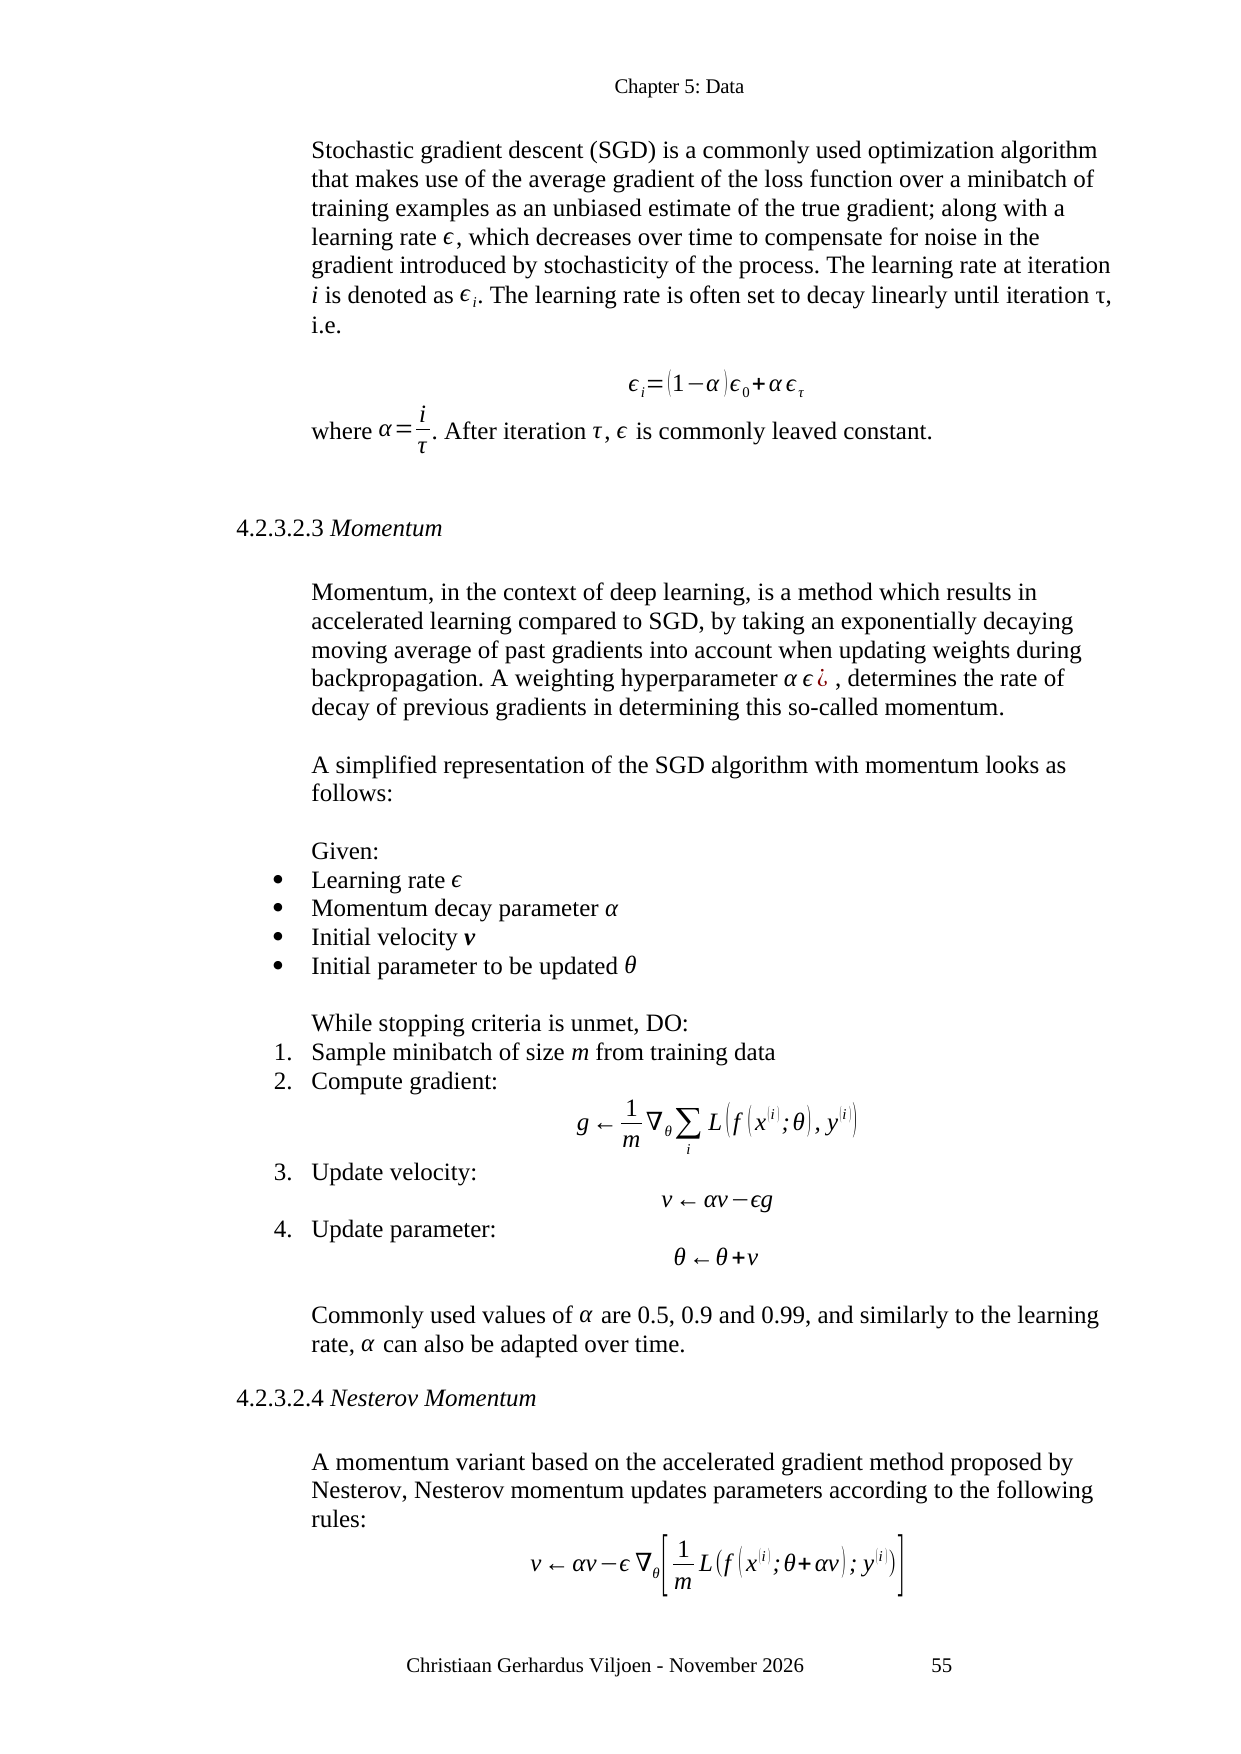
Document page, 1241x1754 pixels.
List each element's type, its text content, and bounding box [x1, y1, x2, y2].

list Update velocity: [274, 1157, 1122, 1185]
list Initial parameter to be updated [274, 951, 1122, 980]
list Learning rate [274, 865, 1122, 893]
list Compute gradient: [274, 1066, 1122, 1095]
text Momentum, in the context of deep learning, is a method which results in accelerated learning compared to SGD, by taking an exponentially decaying moving average of past gradients into account when updating weights during backpropagation. A weighting hyperparameter , determines the rate of decay of previous gradients in determining this so-called momentum. [311, 577, 1122, 721]
list Momentum decay parameter [274, 893, 1122, 922]
text where . After iteration , is commonly leaved constant. [311, 401, 1122, 460]
text Commonly used values of are 0.5, 0.9 and 0.99, and similarly to the learning rate, can also be adapted over time. [311, 1300, 1122, 1358]
subtitle Nesterov Momentum [236, 1383, 1122, 1412]
text A simplified representation of the SGD algorithm with momentum looks as follows: [311, 750, 1122, 807]
text A momentum variant based on the accelerated gradient method proposed by Nesterov, Nesterov momentum updates parameters according to the following rules: [311, 1447, 1122, 1533]
text Given: [311, 836, 1122, 865]
subtitle Momentum [236, 513, 1122, 542]
text While stopping criteria is unmet, DO: [311, 1008, 1122, 1037]
list Sample minibatch of size m from training data [274, 1037, 1122, 1066]
list Update parameter: [274, 1214, 1122, 1243]
text Stochastic gradient descent (SGD) is a commonly used optimization algorithm that makes use of the average gradient of the loss function over a minibatch of training examples as an unbiased estimate of the true gradient; along with a learning rate , which decreases over time to compensate for noise in the gradient introduced by stochasticity of the process. The learning rate at iteration i is denoted as . The learning rate is often set to decay linearly until iteration τ, i.e. [311, 135, 1122, 339]
list Initial velocity v [274, 922, 1122, 951]
